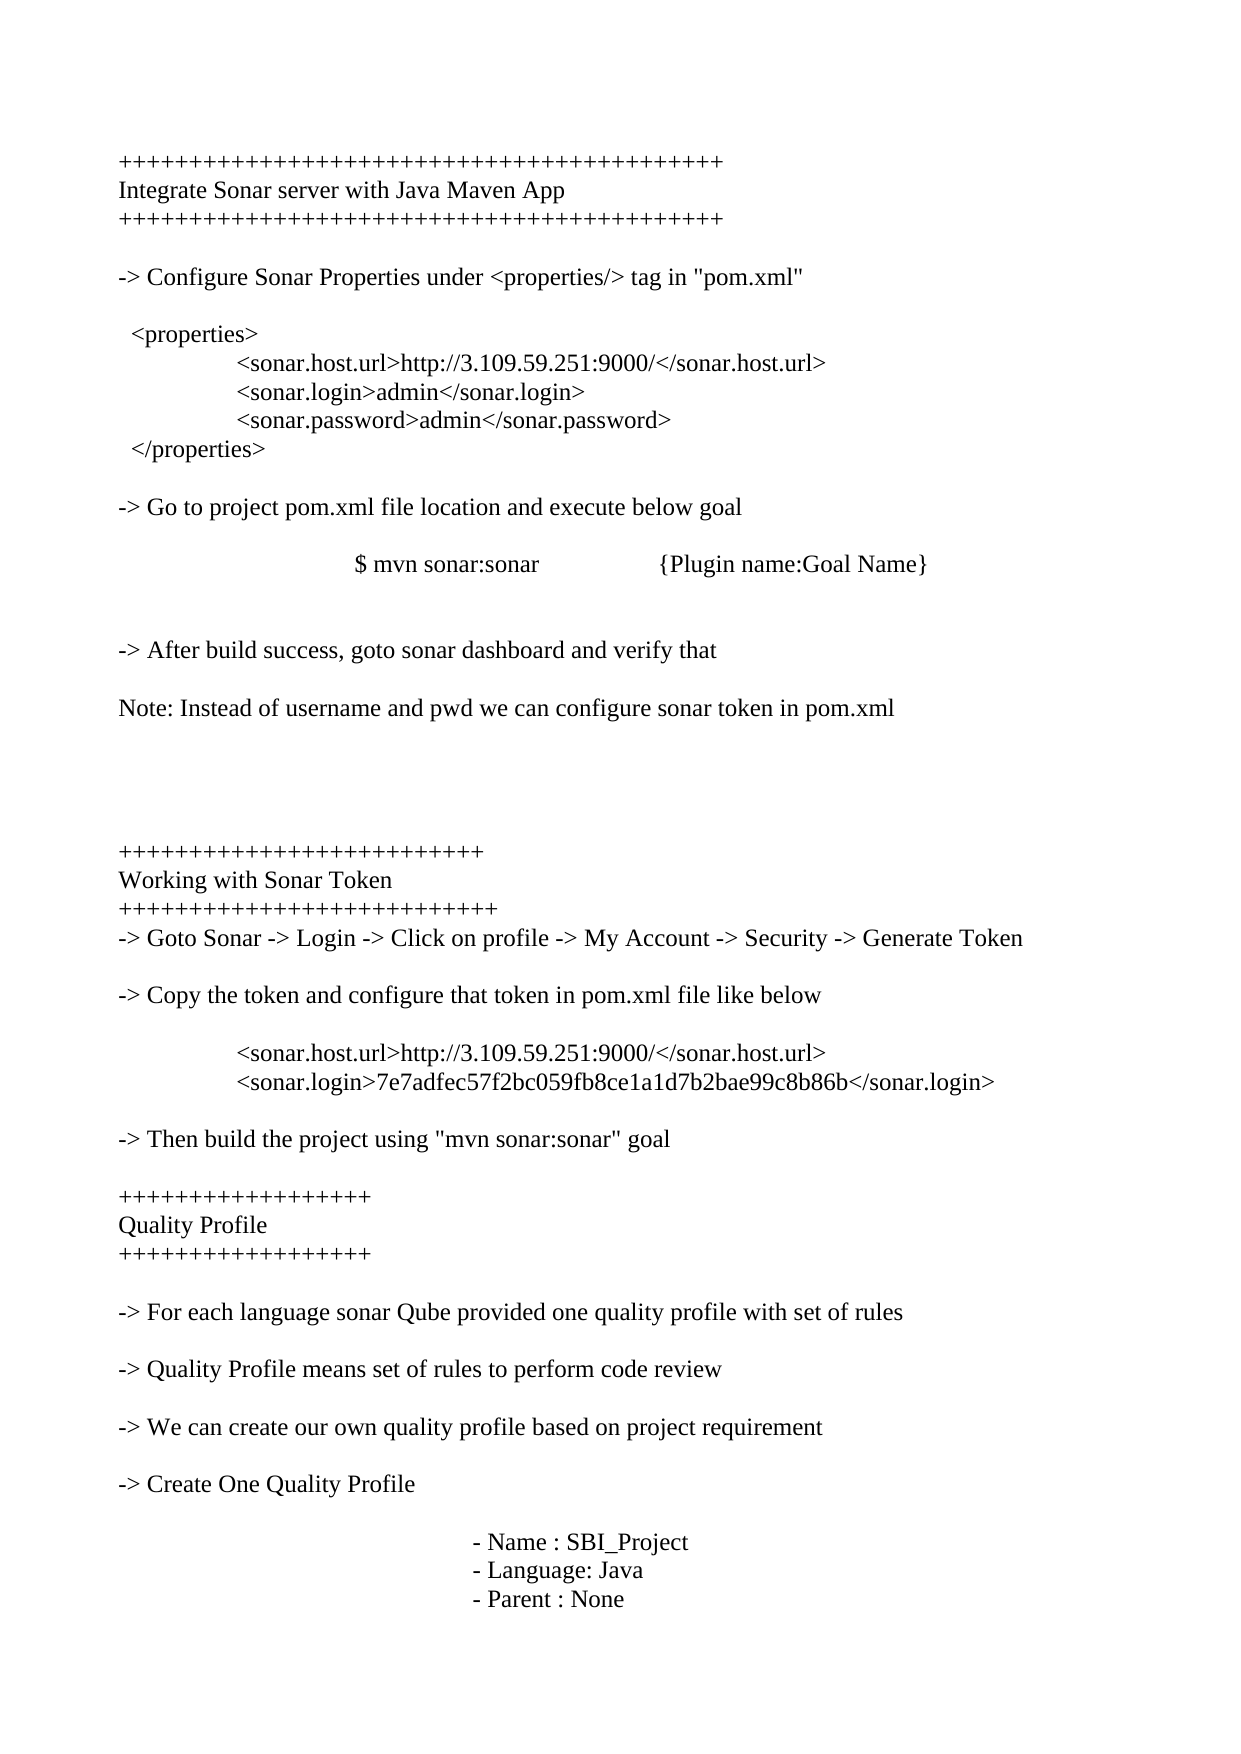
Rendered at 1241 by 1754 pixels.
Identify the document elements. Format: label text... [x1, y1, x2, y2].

text <sonar.login>7e7adfec57f2bc059fb8ce1a1d7b2bae99c8b86b</sonar.login> [118, 1067, 1122, 1096]
text -> Then build the project using "mvn sonar:sonar" goal [118, 1124, 1122, 1153]
text Note: Instead of username and pwd we can configure sonar token in pom.xml [118, 693, 1122, 722]
text <sonar.password>admin</sonar.password> [118, 406, 1122, 434]
text - Name : SBI_Project [118, 1527, 1122, 1556]
text +++++++++++++++++++++++++++ [118, 894, 1122, 923]
text -> Create One Quality Profile [118, 1469, 1122, 1498]
text - Parent : None [118, 1584, 1122, 1613]
text Quality Profile [118, 1211, 1122, 1239]
text <properties> [118, 319, 1122, 348]
text +++++++++++++++++++++++++++++++++++++++++++ [118, 204, 1122, 233]
text Integrate Sonar server with Java Maven App [118, 176, 1122, 204]
text ++++++++++++++++++++++++++ [118, 837, 1122, 866]
text +++++++++++++++++++++++++++++++++++++++++++ [118, 147, 1122, 176]
text $ mvn sonar:sonar {Plugin name:Goal Name} [118, 549, 1122, 578]
text -> Copy the token and configure that token in pom.xml file like below [118, 981, 1122, 1009]
text -> Configure Sonar Properties under <properties/> tag in "pom.xml" [118, 262, 1122, 291]
text <sonar.login>admin</sonar.login> [118, 377, 1122, 406]
text ++++++++++++++++++ [118, 1182, 1122, 1211]
text -> We can create our own quality profile based on project requirement [118, 1412, 1122, 1441]
text -> Go to project pom.xml file location and execute below goal [118, 492, 1122, 521]
text ++++++++++++++++++ [118, 1239, 1122, 1268]
text Working with Sonar Token [118, 866, 1122, 894]
text <sonar.host.url>http://3.109.59.251:9000/</sonar.host.url> [118, 1038, 1122, 1067]
text -> For each language sonar Qube provided one quality profile with set of rules [118, 1297, 1122, 1326]
text -> After build success, goto sonar dashboard and verify that [118, 636, 1122, 664]
text - Language: Java [118, 1556, 1122, 1584]
text <sonar.host.url>http://3.109.59.251:9000/</sonar.host.url> [118, 348, 1122, 377]
text -> Quality Profile means set of rules to perform code review [118, 1354, 1122, 1383]
text -> Goto Sonar -> Login -> Click on profile -> My Account -> Security -> Generate Token [118, 923, 1122, 952]
text </properties> [118, 434, 1122, 463]
